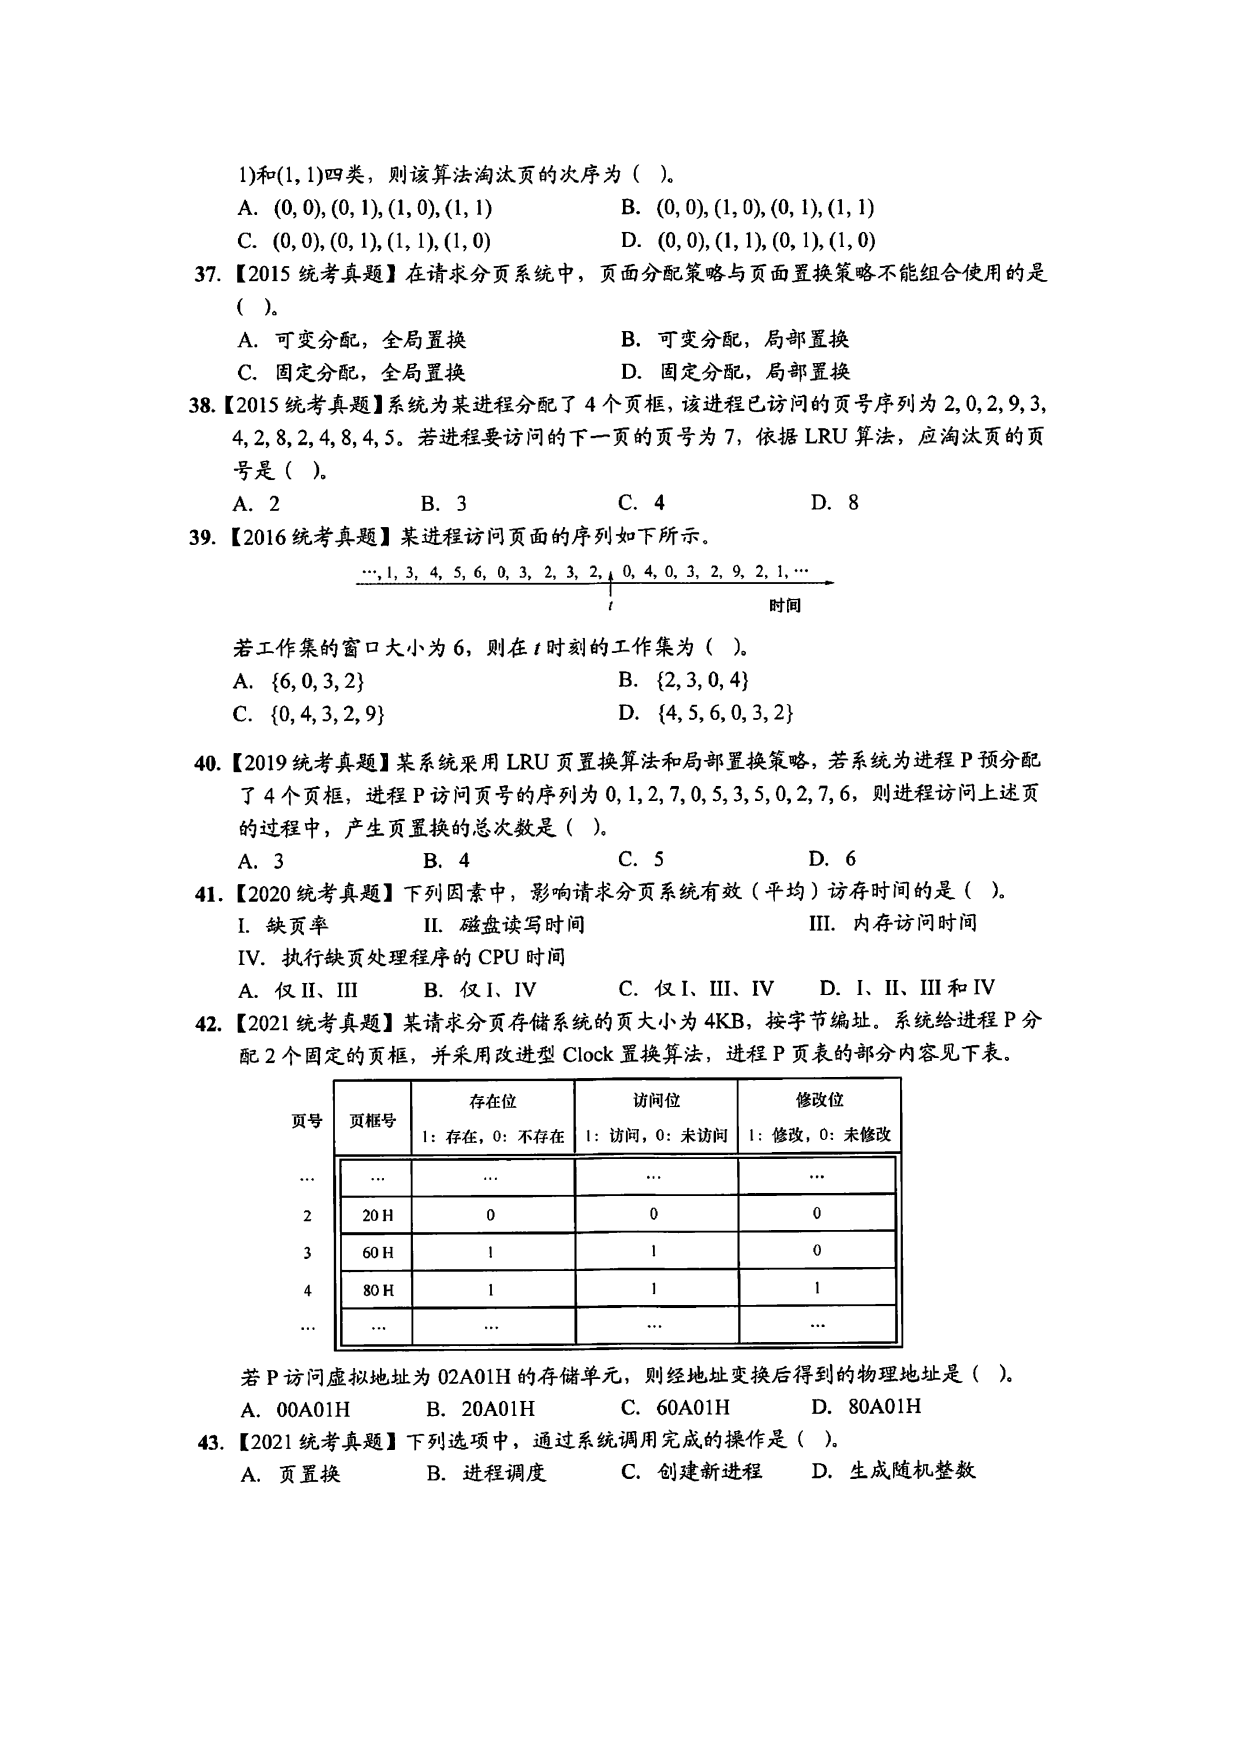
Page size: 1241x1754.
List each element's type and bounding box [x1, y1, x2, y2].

picture [187, 747, 1053, 1486]
picture [187, 389, 1053, 730]
picture [187, 162, 1053, 387]
